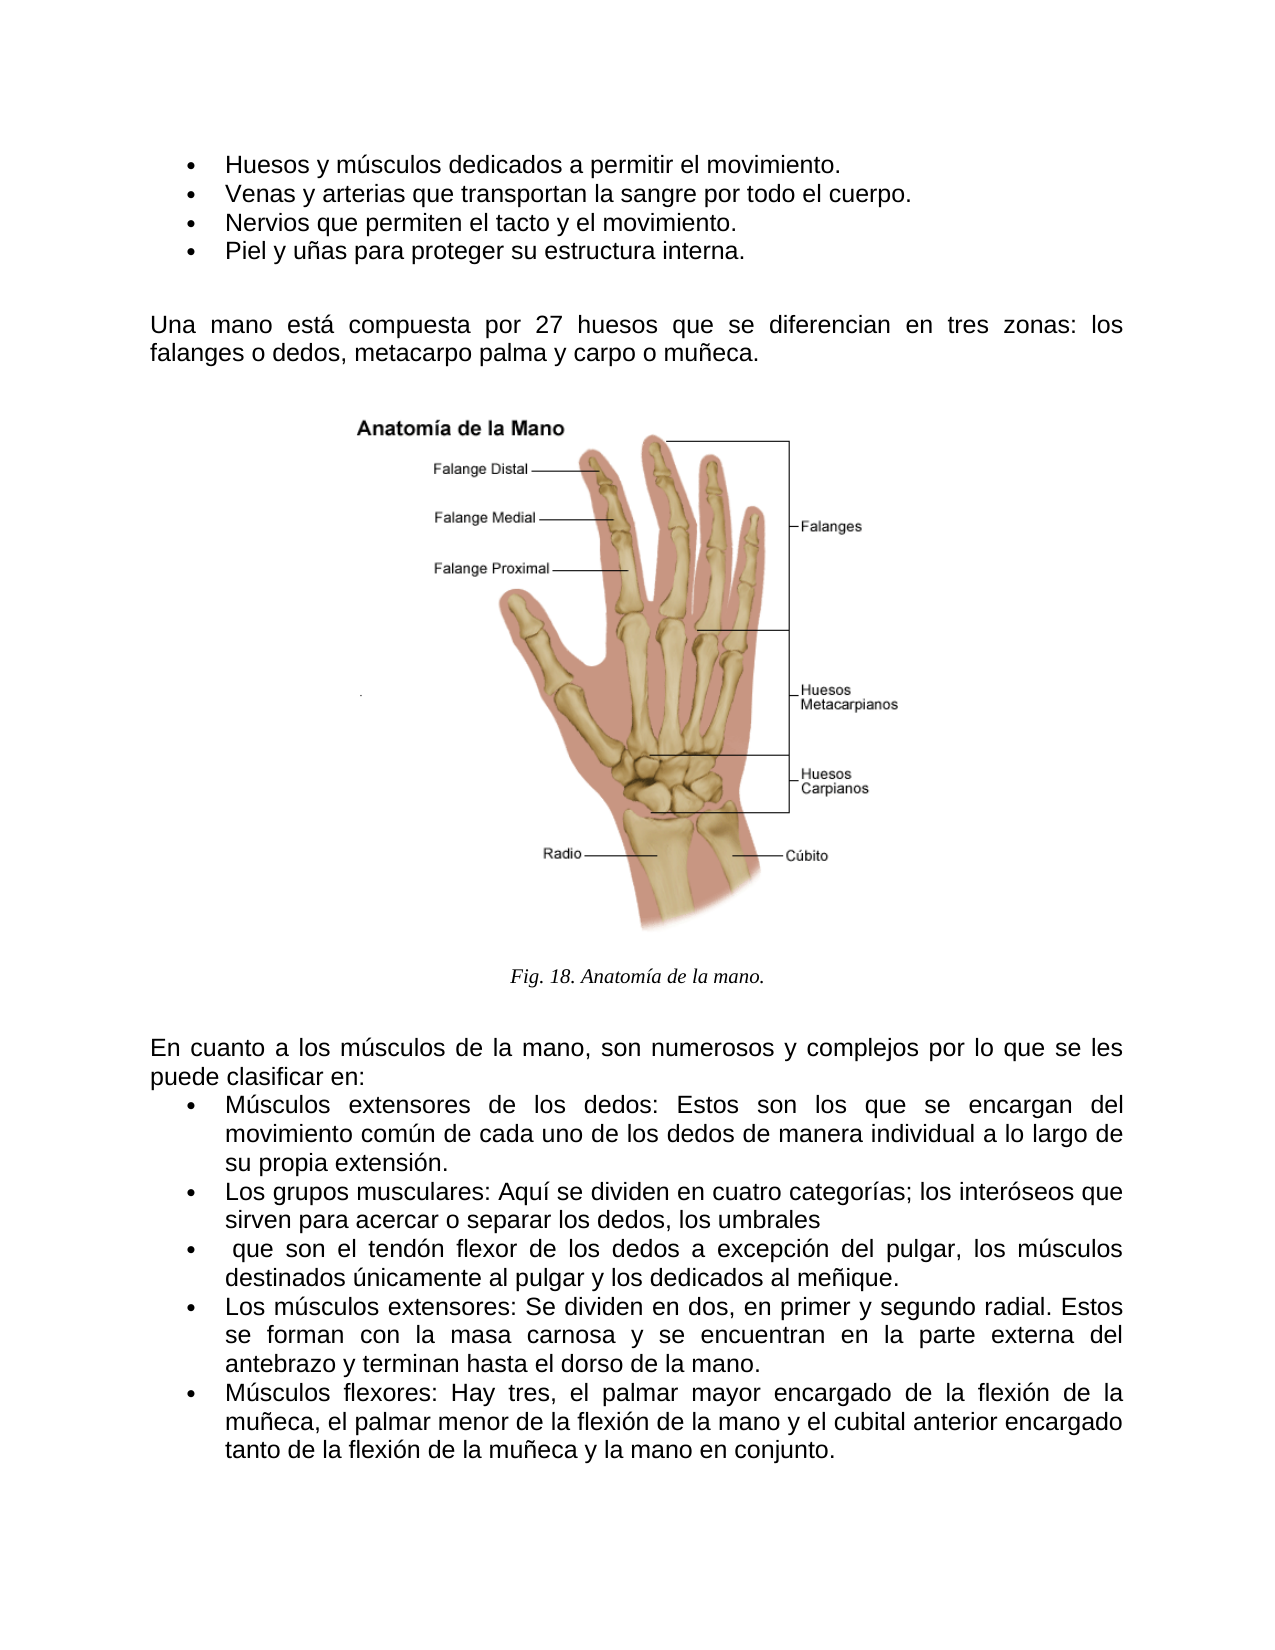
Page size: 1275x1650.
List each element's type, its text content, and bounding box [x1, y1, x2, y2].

text Fig. 18. Anatomía de la mano. [150, 964, 1125, 988]
list Venas y arterias que transportan la sangre por todo el cuerpo. [187, 179, 1125, 207]
list Los grupos musculares: Aquí se dividen en cuatro categorías; los interóseos que sirven para acercar o separar los dedos, los umbrales [187, 1177, 1125, 1234]
list Nervios que permiten el tacto y el movimiento. [187, 207, 1125, 236]
text En cuanto a los músculos de la mano, son numerosos y complejos por lo que se les puede clasificar en: [150, 1033, 1125, 1091]
list Músculos extensores de los dedos: Estos son los que se encargan del movimiento común de cada uno de los dedos de manera individual a lo largo de su propia extensión. [187, 1091, 1125, 1177]
picture [345, 411, 930, 936]
list Huesos y músculos dedicados a permitir el movimiento. [187, 150, 1125, 179]
list Los músculos extensores: Se dividen en dos, en primer y segundo radial. Estos se forman con la masa carnosa y se encuentran en la parte externa del antebrazo y terminan hasta el dorso de la mano. [187, 1292, 1125, 1378]
list Piel y uñas para proteger su estructura interna. [187, 236, 1125, 265]
text Una mano está compuesta por 27 huesos que se diferencian en tres zonas: los falanges o dedos, metacarpo palma y carpo o muñeca. [150, 309, 1125, 367]
list Músculos flexores: Hay tres, el palmar mayor encargado de la flexión de la muñeca, el palmar menor de la flexión de la mano y el cubital anterior encargado tanto de la flexión de la muñeca y la mano en conjunto. [187, 1378, 1125, 1464]
list que son el tendón flexor de los dedos a excepción del pulgar, los músculos destinados únicamente al pulgar y los dedicados al meñique. [187, 1234, 1125, 1292]
